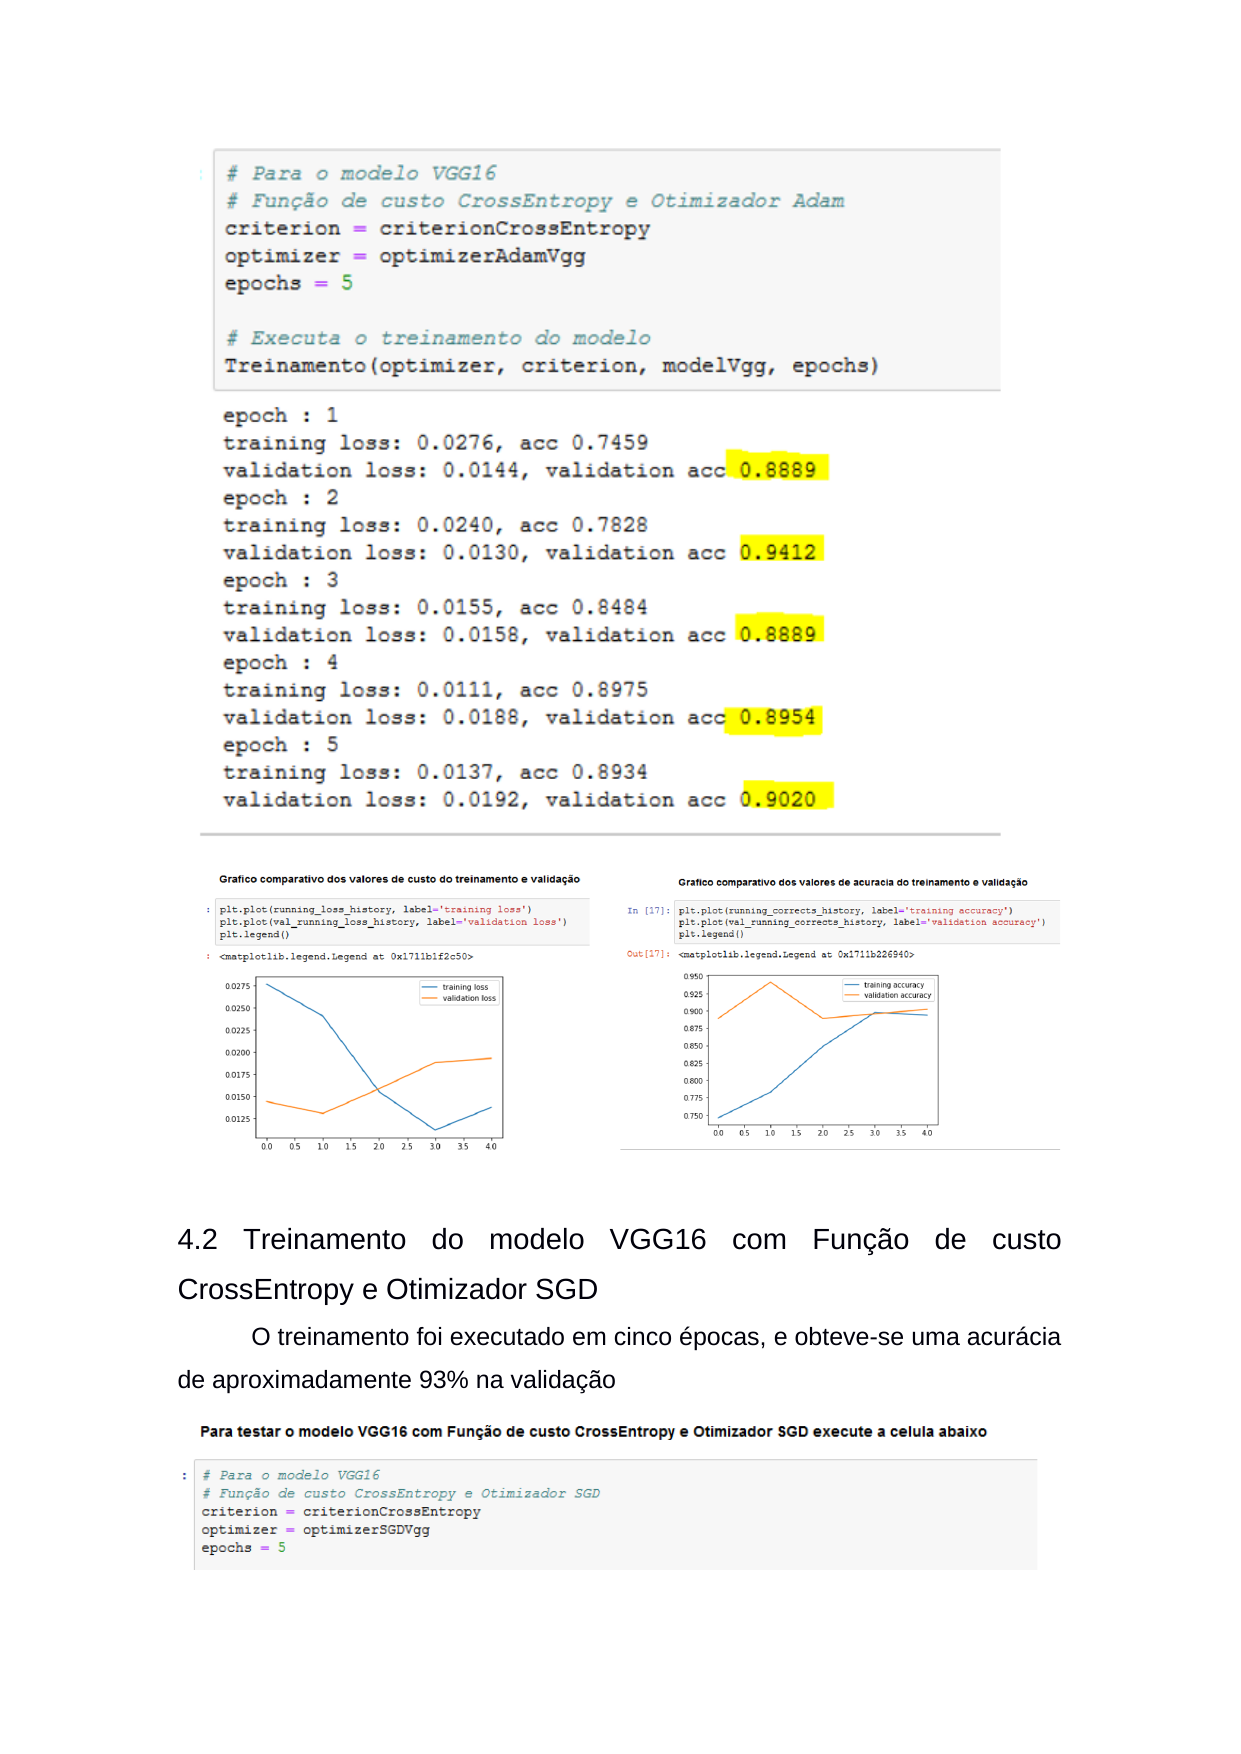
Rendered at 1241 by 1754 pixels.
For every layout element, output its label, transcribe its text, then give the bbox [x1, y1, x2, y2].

text O treinamento foi executado em cinco épocas, e obteve-se uma acurácia de aproximadamente 93% na validação [177, 1322, 1063, 1394]
picture [191, 873, 590, 1157]
picture [177, 147, 1001, 858]
picture [177, 1408, 1038, 1570]
text 4.2 Treinamento do modelo VGG16 com Função de custo CrossEntropy e Otimizador SGD [177, 1222, 1063, 1306]
picture [620, 871, 1061, 1157]
